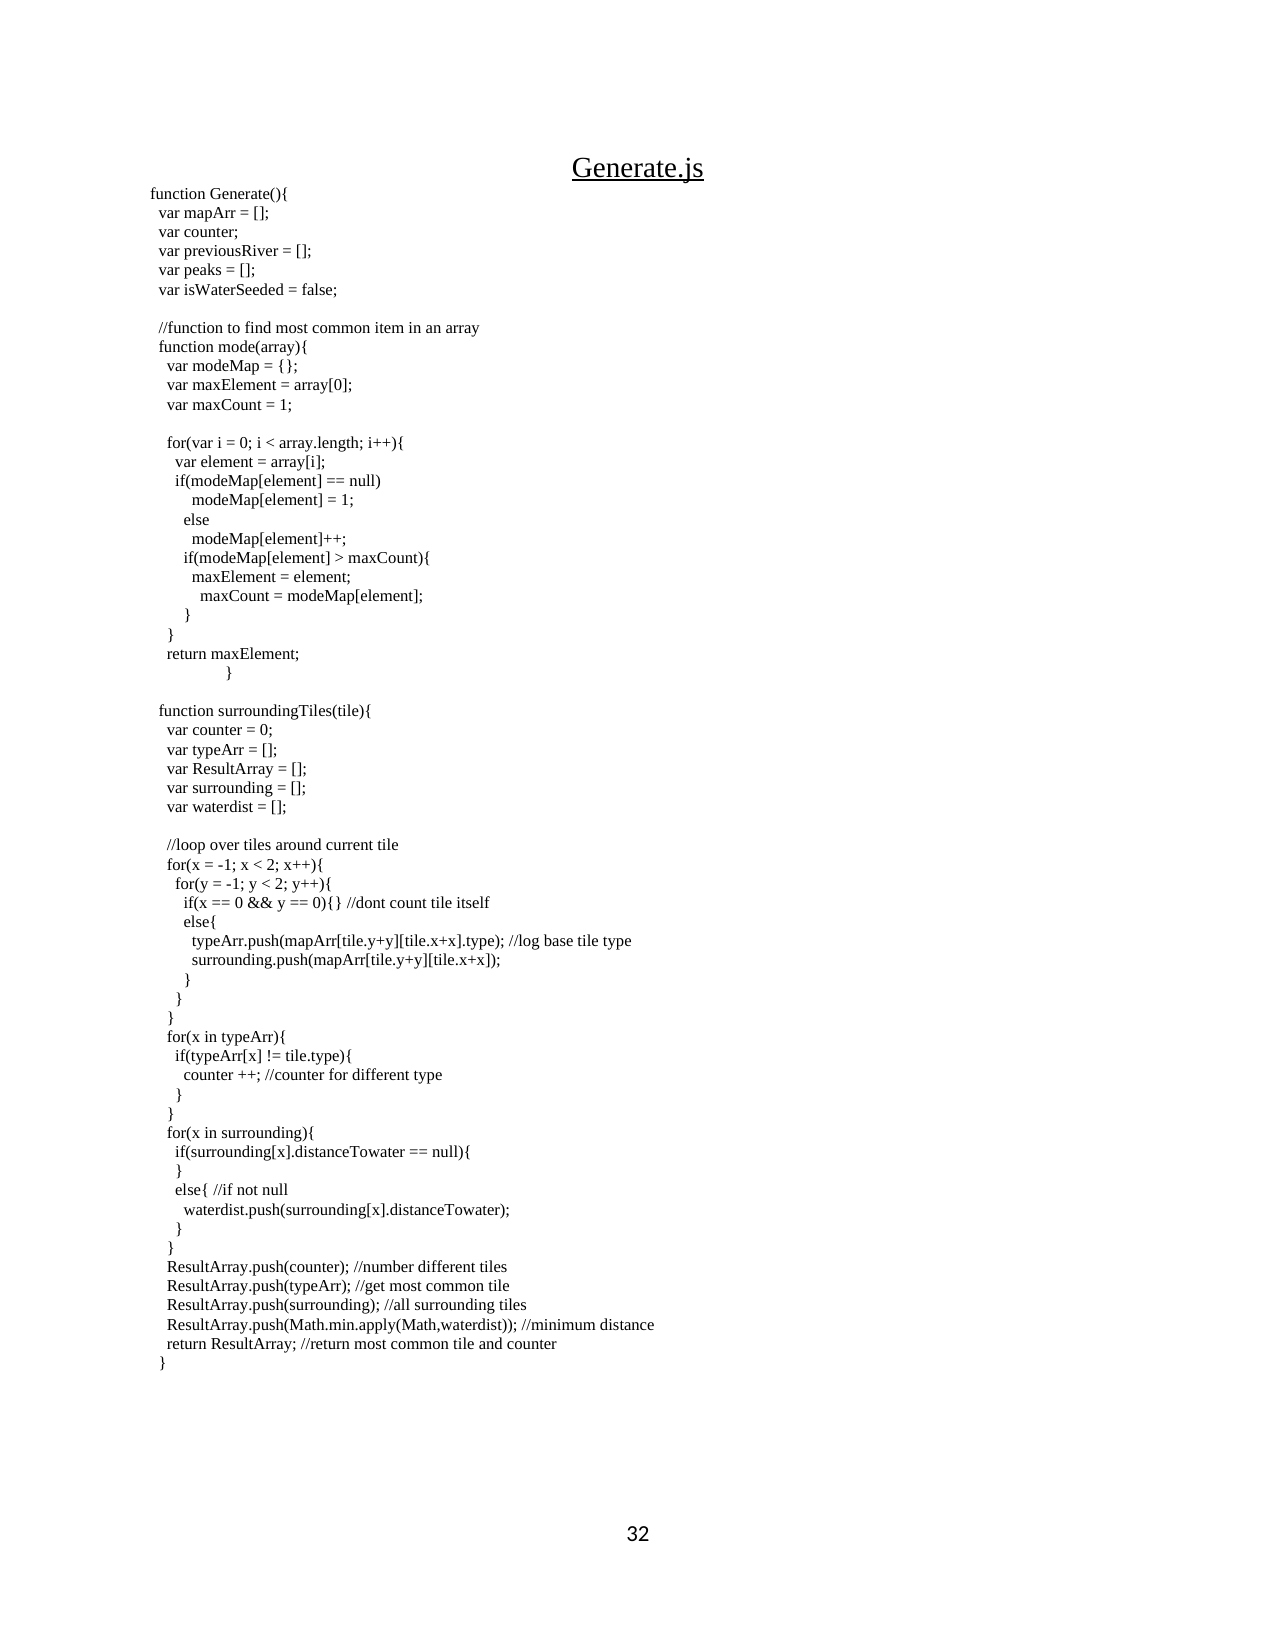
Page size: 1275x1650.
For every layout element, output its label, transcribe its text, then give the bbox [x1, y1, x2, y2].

text waterdist.push(surrounding[x].distanceTowater); [150, 1199, 1125, 1218]
text var typeArr = []; [150, 739, 1125, 758]
text function Generate(){ [150, 183, 1125, 203]
text } [150, 1084, 1125, 1103]
text if(modeMap[element] == null) [150, 471, 1125, 490]
text } [150, 605, 1125, 624]
text //function to find most common item in an array [150, 318, 1125, 337]
text else [150, 509, 1125, 528]
text if(typeArr[x] != tile.type){ [150, 1046, 1125, 1065]
text var surrounding = []; [150, 778, 1125, 797]
text var isWaterSeeded = false; [150, 279, 1125, 298]
text return maxElement; [150, 643, 1125, 663]
text } [150, 1218, 1125, 1238]
text var waterdist = []; [150, 797, 1125, 816]
text else{ //if not null [150, 1180, 1125, 1199]
text else{ [150, 912, 1125, 931]
text } [150, 1238, 1125, 1257]
text maxElement = element; [150, 567, 1125, 586]
text } [150, 969, 1125, 988]
text var counter; [150, 222, 1125, 241]
text } [150, 663, 1125, 682]
text return ResultArray; //return most common tile and counter [150, 1333, 1125, 1353]
text var counter = 0; [150, 720, 1125, 739]
text modeMap[element] = 1; [150, 490, 1125, 509]
text } [150, 1008, 1125, 1027]
text } [150, 1353, 1125, 1372]
text for(y = -1; y < 2; y++){ [150, 873, 1125, 893]
text typeArr.push(mapArr[tile.y+y][tile.x+x].type); //log base tile type [150, 931, 1125, 950]
text ResultArray.push(surrounding); //all surrounding tiles [150, 1295, 1125, 1314]
text for(x in surrounding){ [150, 1123, 1125, 1142]
text var mapArr = []; [150, 203, 1125, 222]
text if(surrounding[x].distanceTowater == null){ [150, 1142, 1125, 1161]
text for(x in typeArr){ [150, 1027, 1125, 1046]
text } [150, 988, 1125, 1008]
text ResultArray.push(Math.min.apply(Math,waterdist)); //minimum distance [150, 1314, 1125, 1333]
text if(x == 0 && y == 0){} //dont count tile itself [150, 893, 1125, 912]
text for(x = -1; x < 2; x++){ [150, 854, 1125, 873]
text Generate.js [150, 150, 1125, 183]
text } [150, 1103, 1125, 1123]
text var modeMap = {}; [150, 356, 1125, 375]
text //loop over tiles around current tile [150, 835, 1125, 854]
text surrounding.push(mapArr[tile.y+y][tile.x+x]); [150, 950, 1125, 969]
text var peaks = []; [150, 260, 1125, 279]
text ResultArray.push(counter); //number different tiles [150, 1257, 1125, 1276]
text var element = array[i]; [150, 452, 1125, 471]
text counter ++; //counter for different type [150, 1065, 1125, 1084]
text } [150, 1161, 1125, 1180]
text function mode(array){ [150, 337, 1125, 356]
text var ResultArray = []; [150, 758, 1125, 778]
text function surroundingTiles(tile){ [150, 701, 1125, 720]
text var maxElement = array[0]; [150, 375, 1125, 394]
text maxCount = modeMap[element]; [150, 586, 1125, 605]
text var previousRiver = []; [150, 241, 1125, 260]
text if(modeMap[element] > maxCount){ [150, 548, 1125, 567]
text var maxCount = 1; [150, 394, 1125, 413]
text for(var i = 0; i < array.length; i++){ [150, 433, 1125, 452]
text ResultArray.push(typeArr); //get most common tile [150, 1276, 1125, 1295]
text } [150, 624, 1125, 643]
text modeMap[element]++; [150, 528, 1125, 548]
